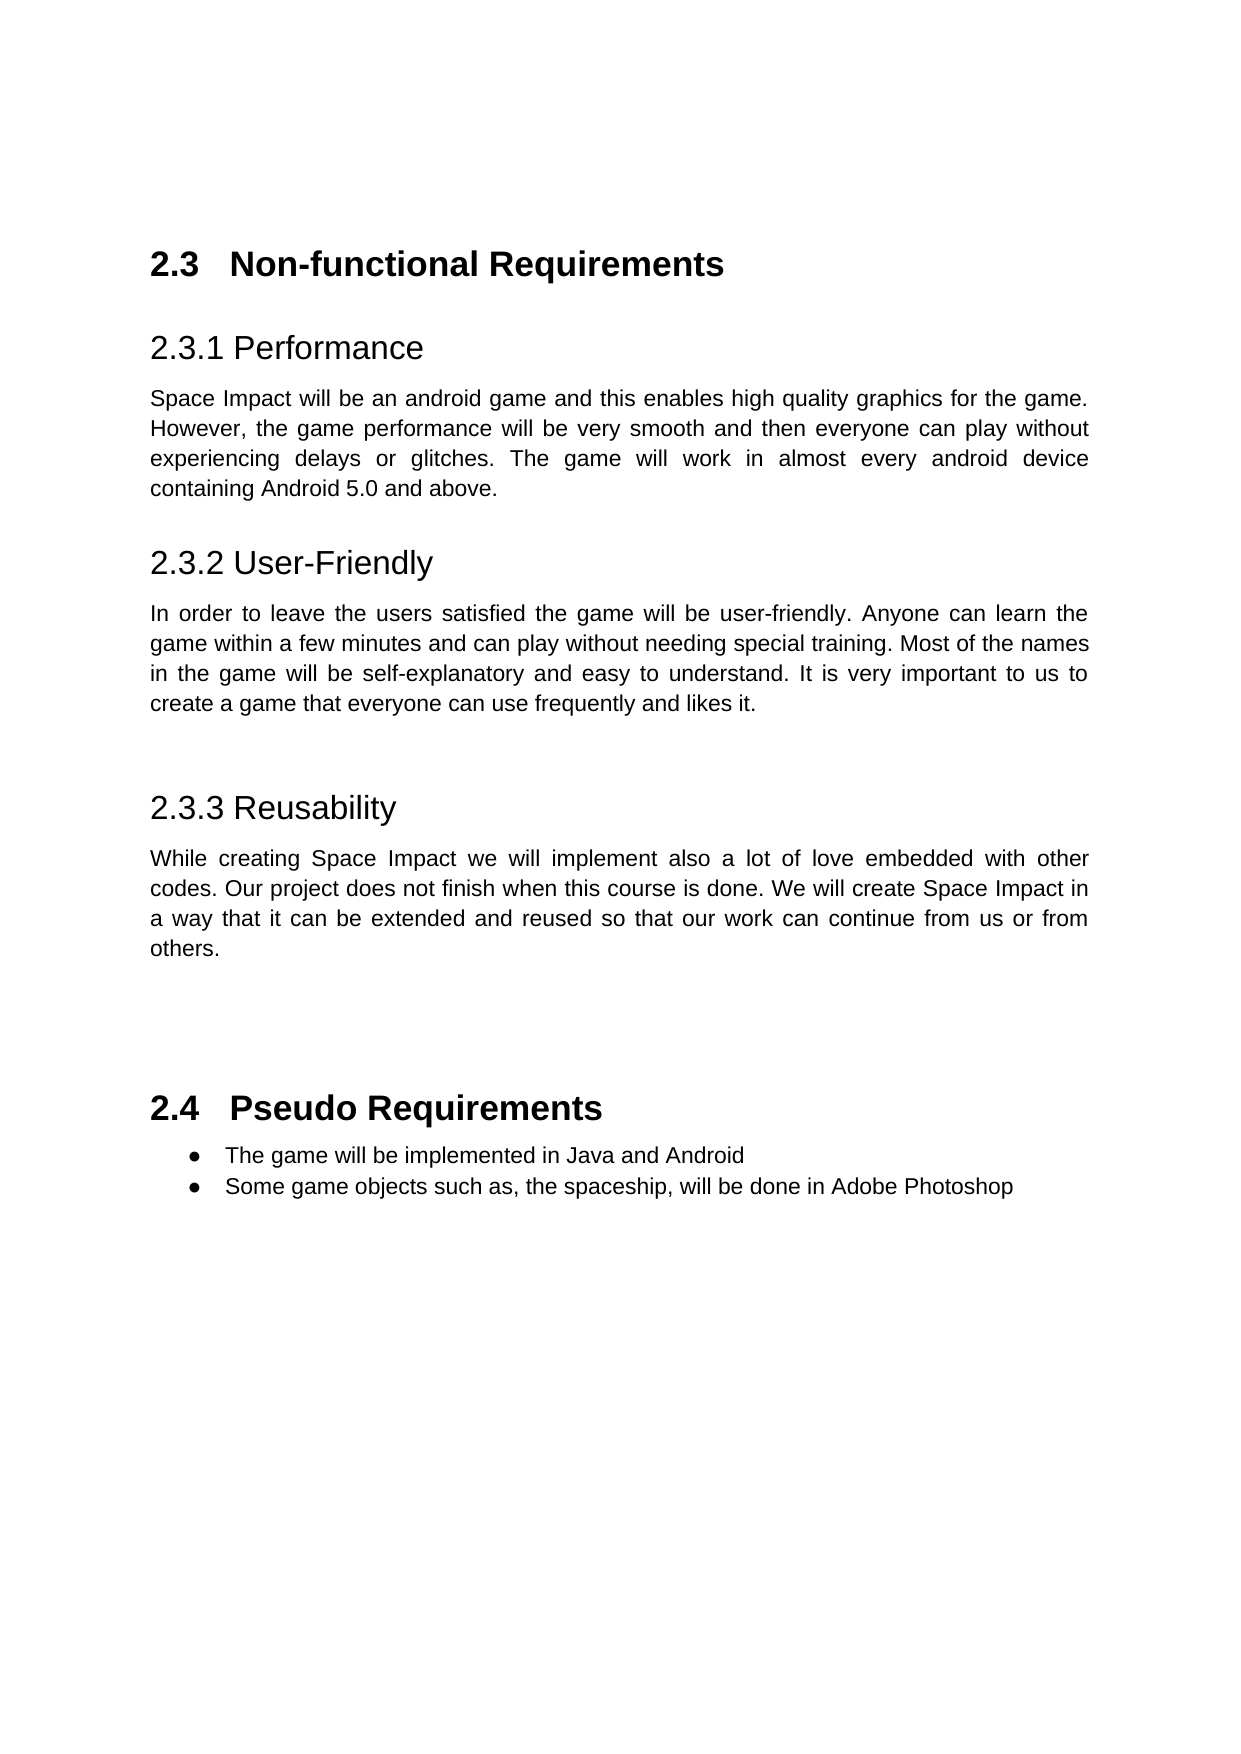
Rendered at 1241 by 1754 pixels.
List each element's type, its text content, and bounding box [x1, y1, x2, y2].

text 2.3 Non-functional Requirements [150, 243, 1090, 284]
list The game will be implemented in Java and Android [187, 1142, 1090, 1169]
subtitle 2.3.1 Performance [150, 328, 1090, 366]
subtitle 2.4 Pseudo Requirements [150, 1087, 1090, 1128]
text While creating Space Impact we will implement also a lot of love embedded with other codes. Our project does not finish when this course is done. We will create Space Impact in a way that it can be extended and reused so that our work can continue from us or from others. [150, 845, 1090, 962]
list Some game objects such as, the spaceship, will be done in Adobe Photoshop [187, 1173, 1090, 1199]
text In order to leave the users satisfied the game will be user-friendly. Anyone can learn the game within a few minutes and can play without needing special training. Most of the names in the game will be self-explanatory and easy to understand. It is very important to us to create a game that everyone can use frequently and likes it. [150, 599, 1090, 716]
subtitle 2.3.3 Reusability [150, 788, 1090, 826]
subtitle 2.3.2 User-Friendly [150, 543, 1090, 581]
text Space Impact will be an android game and this enables high quality graphics for the game. However, the game performance will be very smooth and then everyone can play without experiencing delays or glitches. The game will work in almost every android device containing Android 5.0 and above. [150, 384, 1090, 501]
